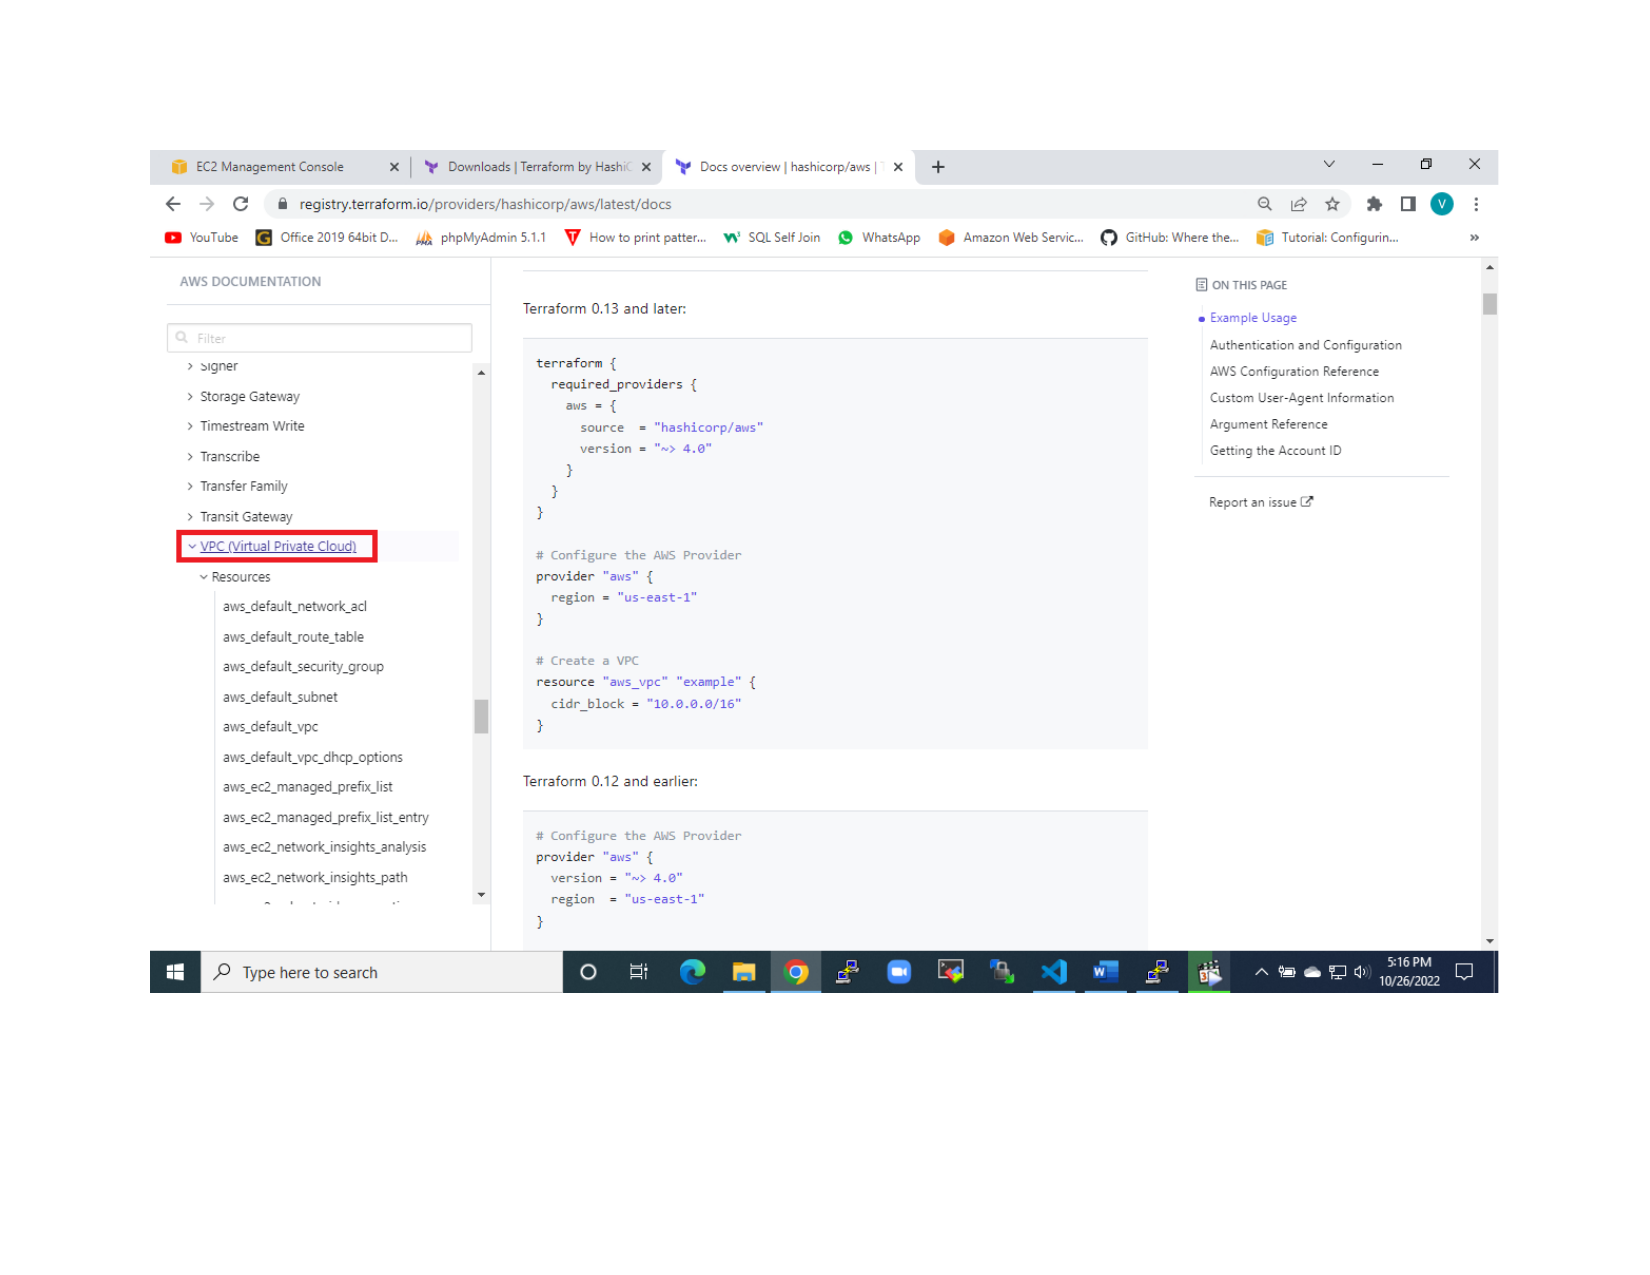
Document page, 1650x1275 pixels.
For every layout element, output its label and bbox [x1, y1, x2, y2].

picture [150, 150, 1499, 993]
